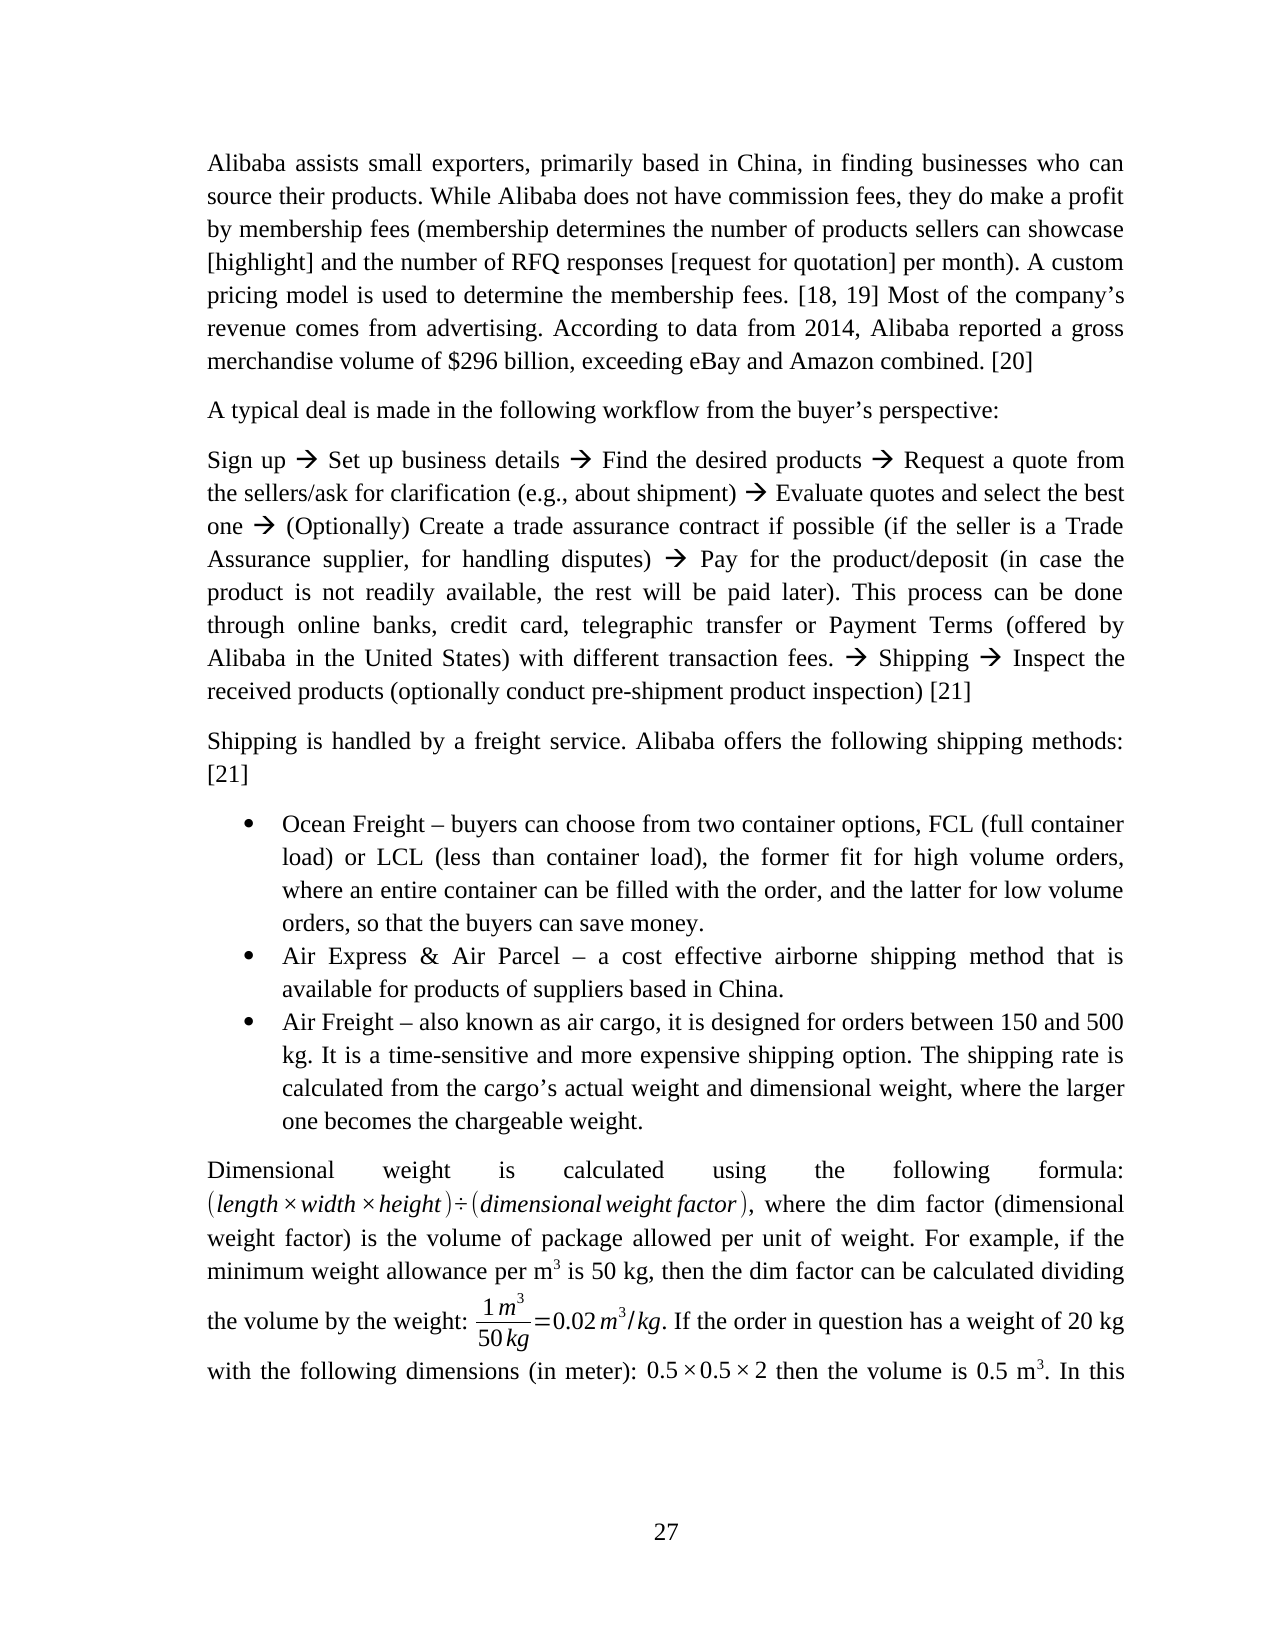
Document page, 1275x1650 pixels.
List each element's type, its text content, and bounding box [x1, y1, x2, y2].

list Air Express & Air Parcel – a cost effective airborne shipping method that is available for products of suppliers based in China. [244, 941, 1125, 1003]
text Sign up Set up business details Find the desired products Request a quote from the sellers/ask for clarification (e.g., about shipment) Evaluate quotes and select the best one (Optionally) Create a trade assurance contract if possible (if the seller is a Trade Assurance supplier, for handling disputes) Pay for the product/deposit (in case the product is not readily available, the rest will be paid later). This process can be done through online banks, credit card, telegraphic transfer or Payment Terms (offered by Alibaba in the United States) with different transaction fees. Shipping Inspect the received products (optionally conduct pre-shipment product inspection) [207, 445, 1125, 705]
text Alibaba assists small exporters, primarily based in China, in finding businesses who can source their products. While Alibaba does not have commission fees, they do make a profit by membership fees (membership determines the number of products sellers can showcase [highlight] and the number of RFQ responses [request for quotation] per month). A custom pricing model is used to determine the membership fees. Most of the company’s revenue comes from advertising. According to data from 2014, Alibaba reported a gross merchandise volume of $296 billion, exceeding eBay and Amazon combined. [207, 148, 1125, 374]
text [207, 1156, 1125, 1384]
text A typical deal is made in the following workflow from the buyer’s perspective: [207, 396, 1125, 424]
list Ocean Freight – buyers can choose from two container options, FCL (full container load) or LCL (less than container load), the former fit for high volume orders, where an entire container can be filled with the order, and the latter for low volume orders, so that the buyers can save money. [244, 809, 1125, 937]
list Air Freight – also known as air cargo, it is designed for orders between 150 and 500 kg. It is a time-sensitive and more expensive shipping option. The shipping rate is calculated from the cargo’s actual weight and dimensional weight, where the larger one becomes the chargeable weight. [244, 1007, 1125, 1135]
text Shipping is handled by a freight service. Alibaba offers the following shipping methods: [207, 726, 1125, 788]
